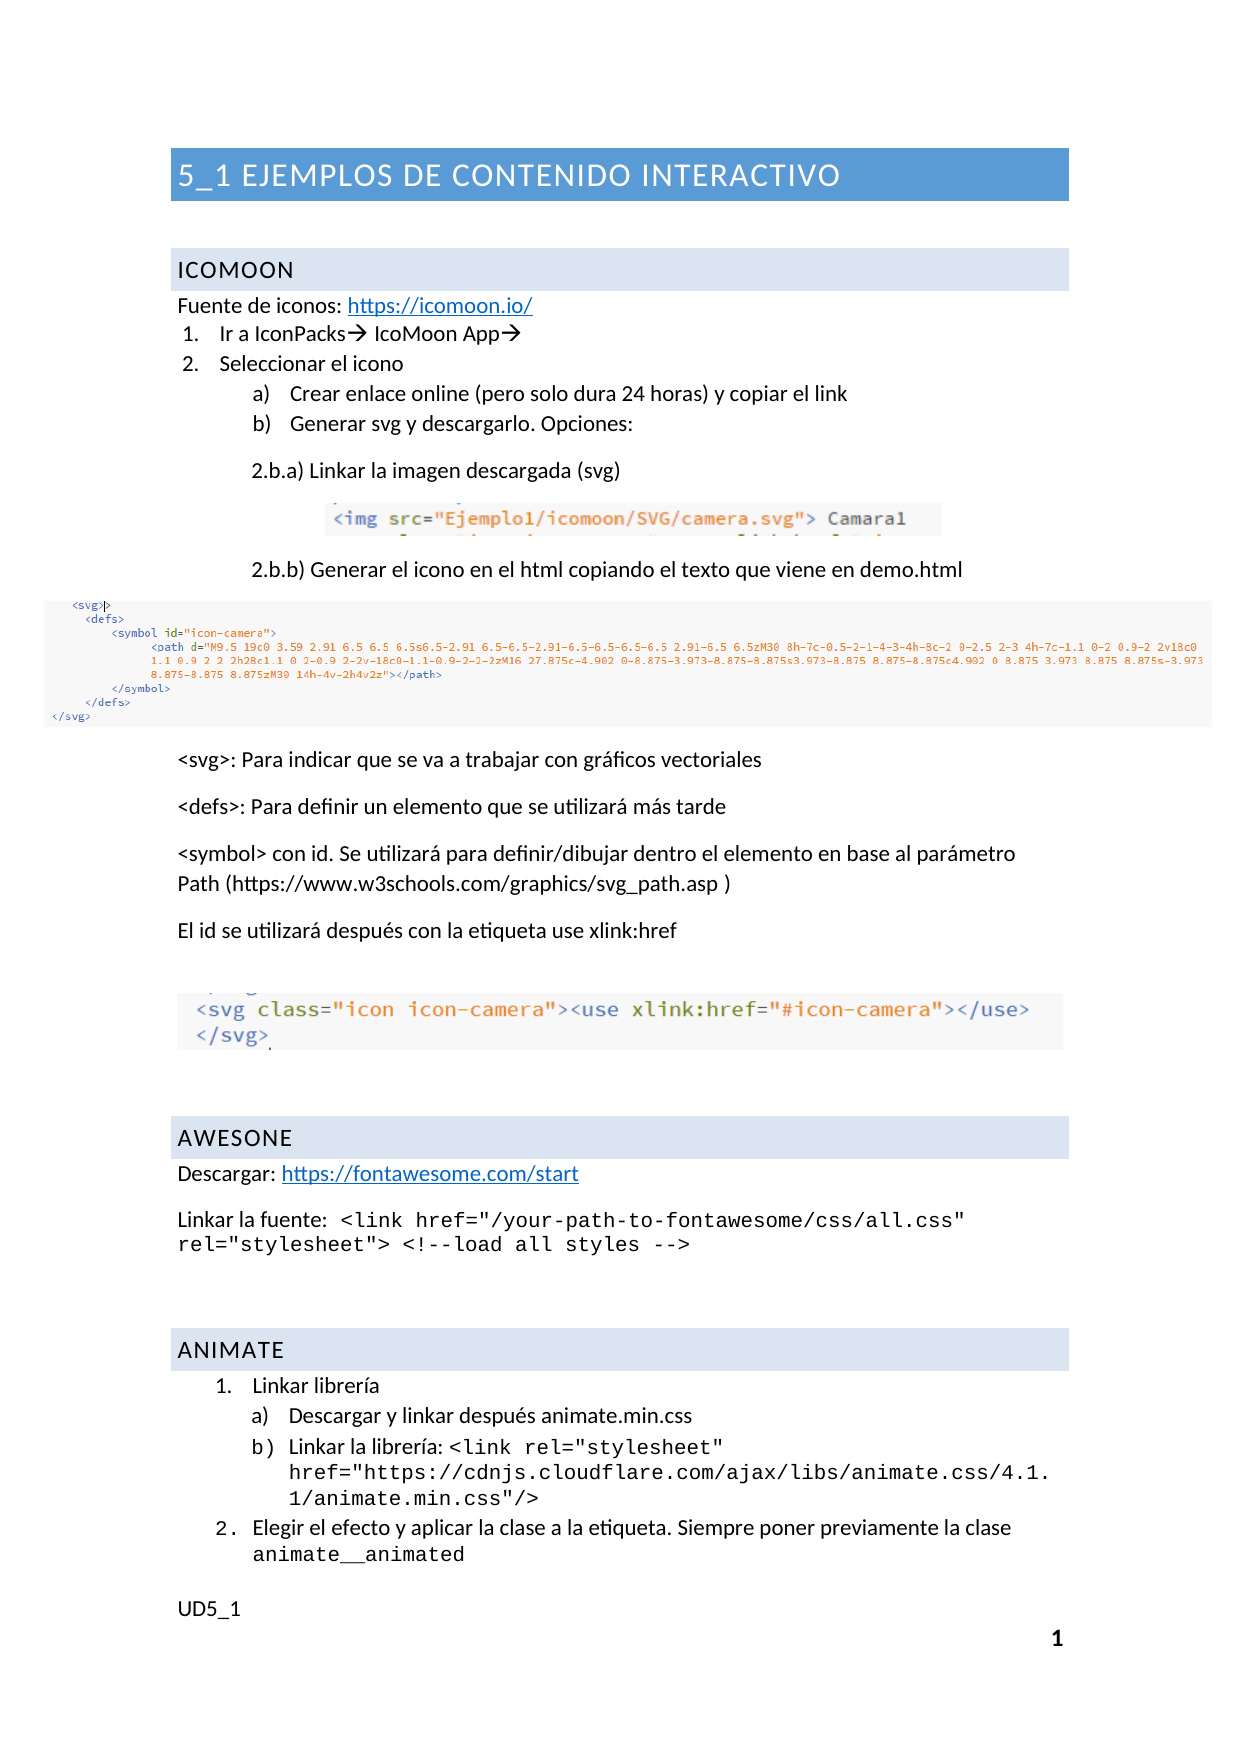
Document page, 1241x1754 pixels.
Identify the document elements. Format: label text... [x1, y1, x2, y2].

text Linkar la fuente: <link href="/your-path-to-fontawesome/css/all.css" rel="stylesheet"> <!--load all styles --> [177, 1206, 1063, 1258]
list Generar svg y descargarlo. Opciones: [252, 409, 1063, 437]
text Descargar: https://fontawesome.com/start [177, 1159, 1063, 1187]
list Descargar y linkar después animate.min.css [251, 1402, 1063, 1429]
text 2.b.b) Generar el icono en el html copiando el texto que viene en demo.html [177, 555, 1063, 583]
subtitle 5_1 EJEMPLOS DE CONTENIDO INTERACTIVO [177, 154, 1063, 194]
subtitle ANIMATE [177, 1335, 1063, 1365]
text 2.b.a) Linkar la imagen descargada (svg) [177, 456, 1063, 484]
list Seleccionar el icono [182, 349, 1063, 377]
picture [177, 993, 1064, 1050]
text <symbol> con id. Se utilizará para definir/dibujar dentro el elemento en base al parámetro Path (https://www.w3schools.com/graphics/svg_path.asp ) [177, 839, 1063, 897]
list Linkar librería [215, 1371, 1063, 1399]
text El id se utilizará después con la etiqueta use xlink:href [177, 916, 1063, 944]
text <defs>: Para definir un elemento que se utilizará más tarde [177, 792, 1063, 820]
text Fuente de iconos: https://icomoon.io/ [177, 291, 1063, 319]
picture [44, 601, 1213, 727]
list Crear enlace online (pero solo dura 24 horas) y copiar el link [252, 379, 1063, 407]
list Ir a IconPacks IcoMoon App [182, 319, 1063, 347]
list Elegir el efecto y aplicar la clase a la etiqueta. Siempre poner previamente la clase animate__animated [215, 1513, 1063, 1567]
list Linkar la librería: <link rel="stylesheet" href="https://cdnjs.cloudflare.com/ajax/libs/animate.css/4.1.1/animate.min.css"/> [251, 1432, 1063, 1511]
picture [324, 503, 942, 536]
subtitle AWESONE [177, 1122, 1063, 1152]
subtitle ICOMOON [177, 254, 1063, 284]
text <svg>: Para indicar que se va a trabajar con gráficos vectoriales [177, 746, 1063, 773]
